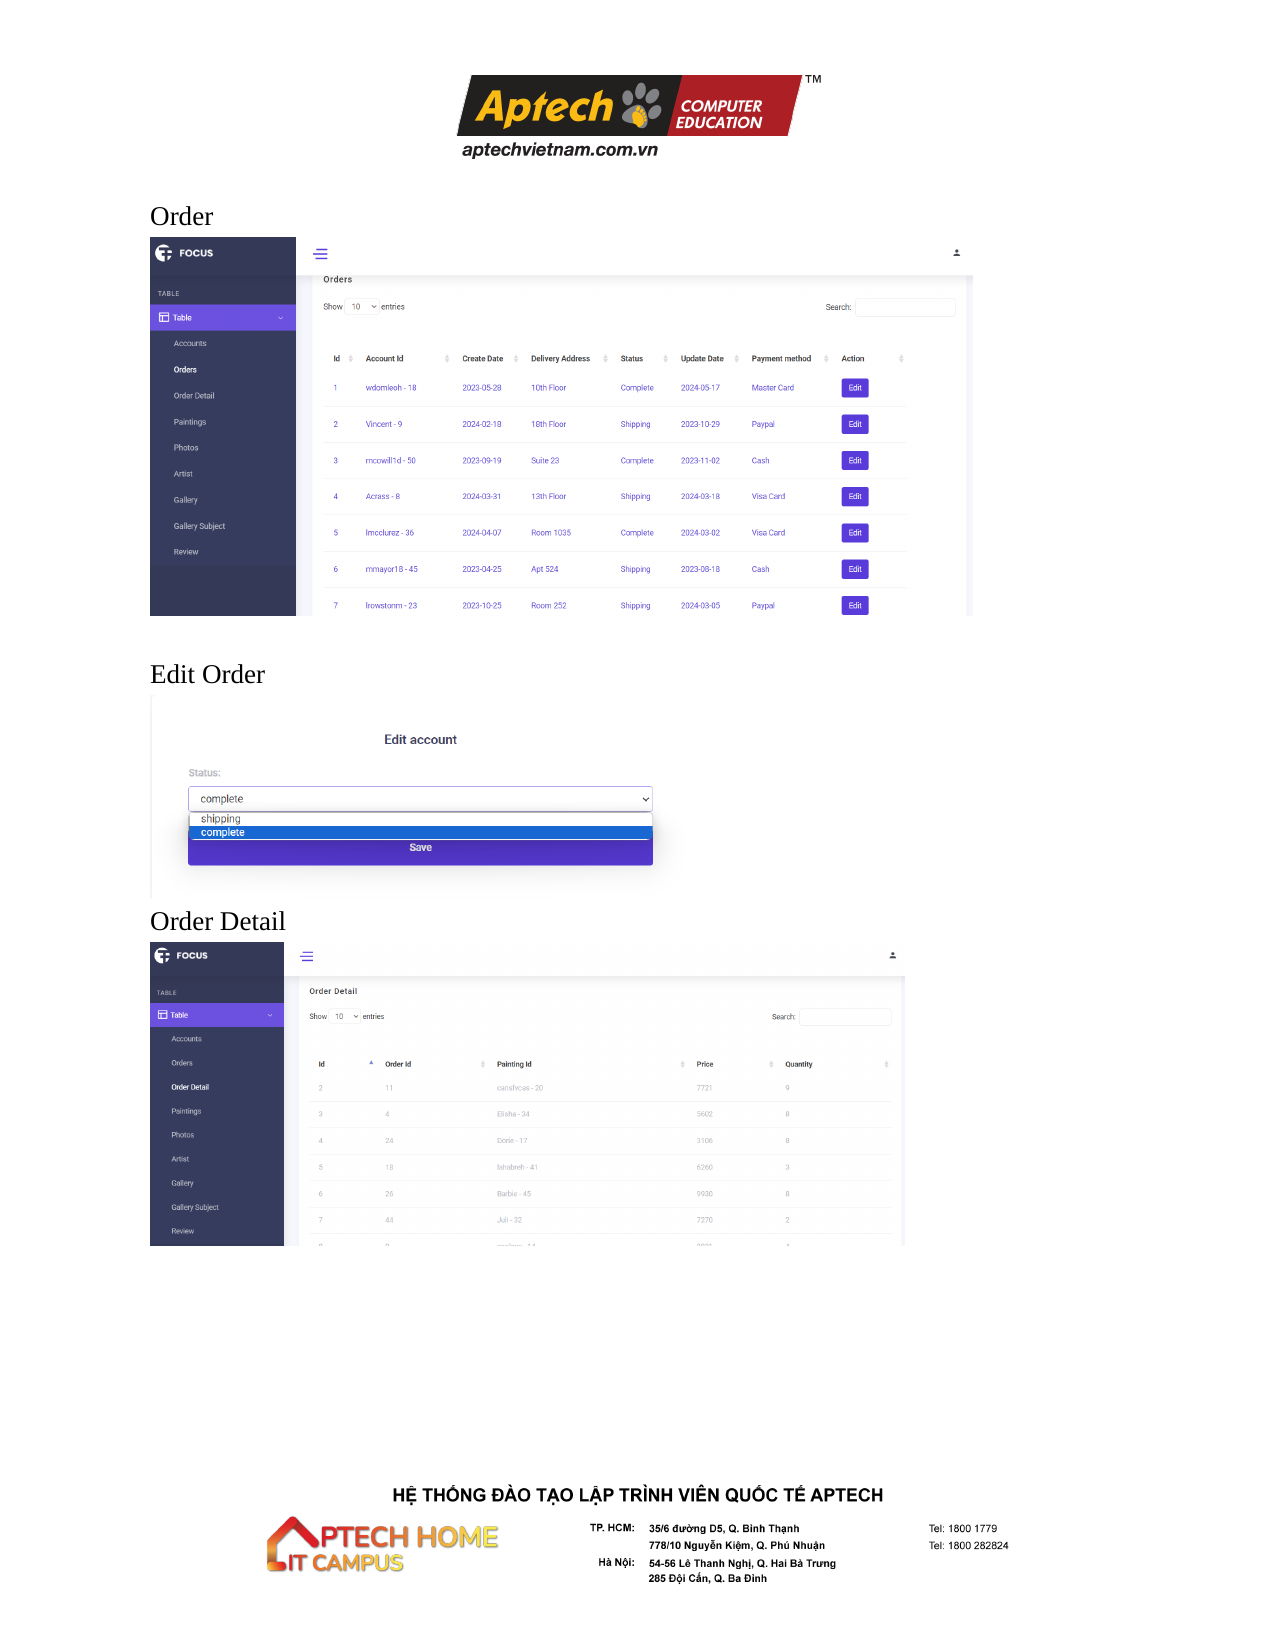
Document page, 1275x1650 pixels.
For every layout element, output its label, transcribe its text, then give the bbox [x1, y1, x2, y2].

list Order Detail [150, 905, 1125, 936]
list Order [150, 162, 1125, 231]
picture [150, 237, 974, 616]
list Edit Order [150, 658, 1125, 689]
picture [251, 1482, 1024, 1586]
picture [150, 51, 1125, 162]
picture [150, 942, 905, 1246]
picture [150, 695, 687, 899]
